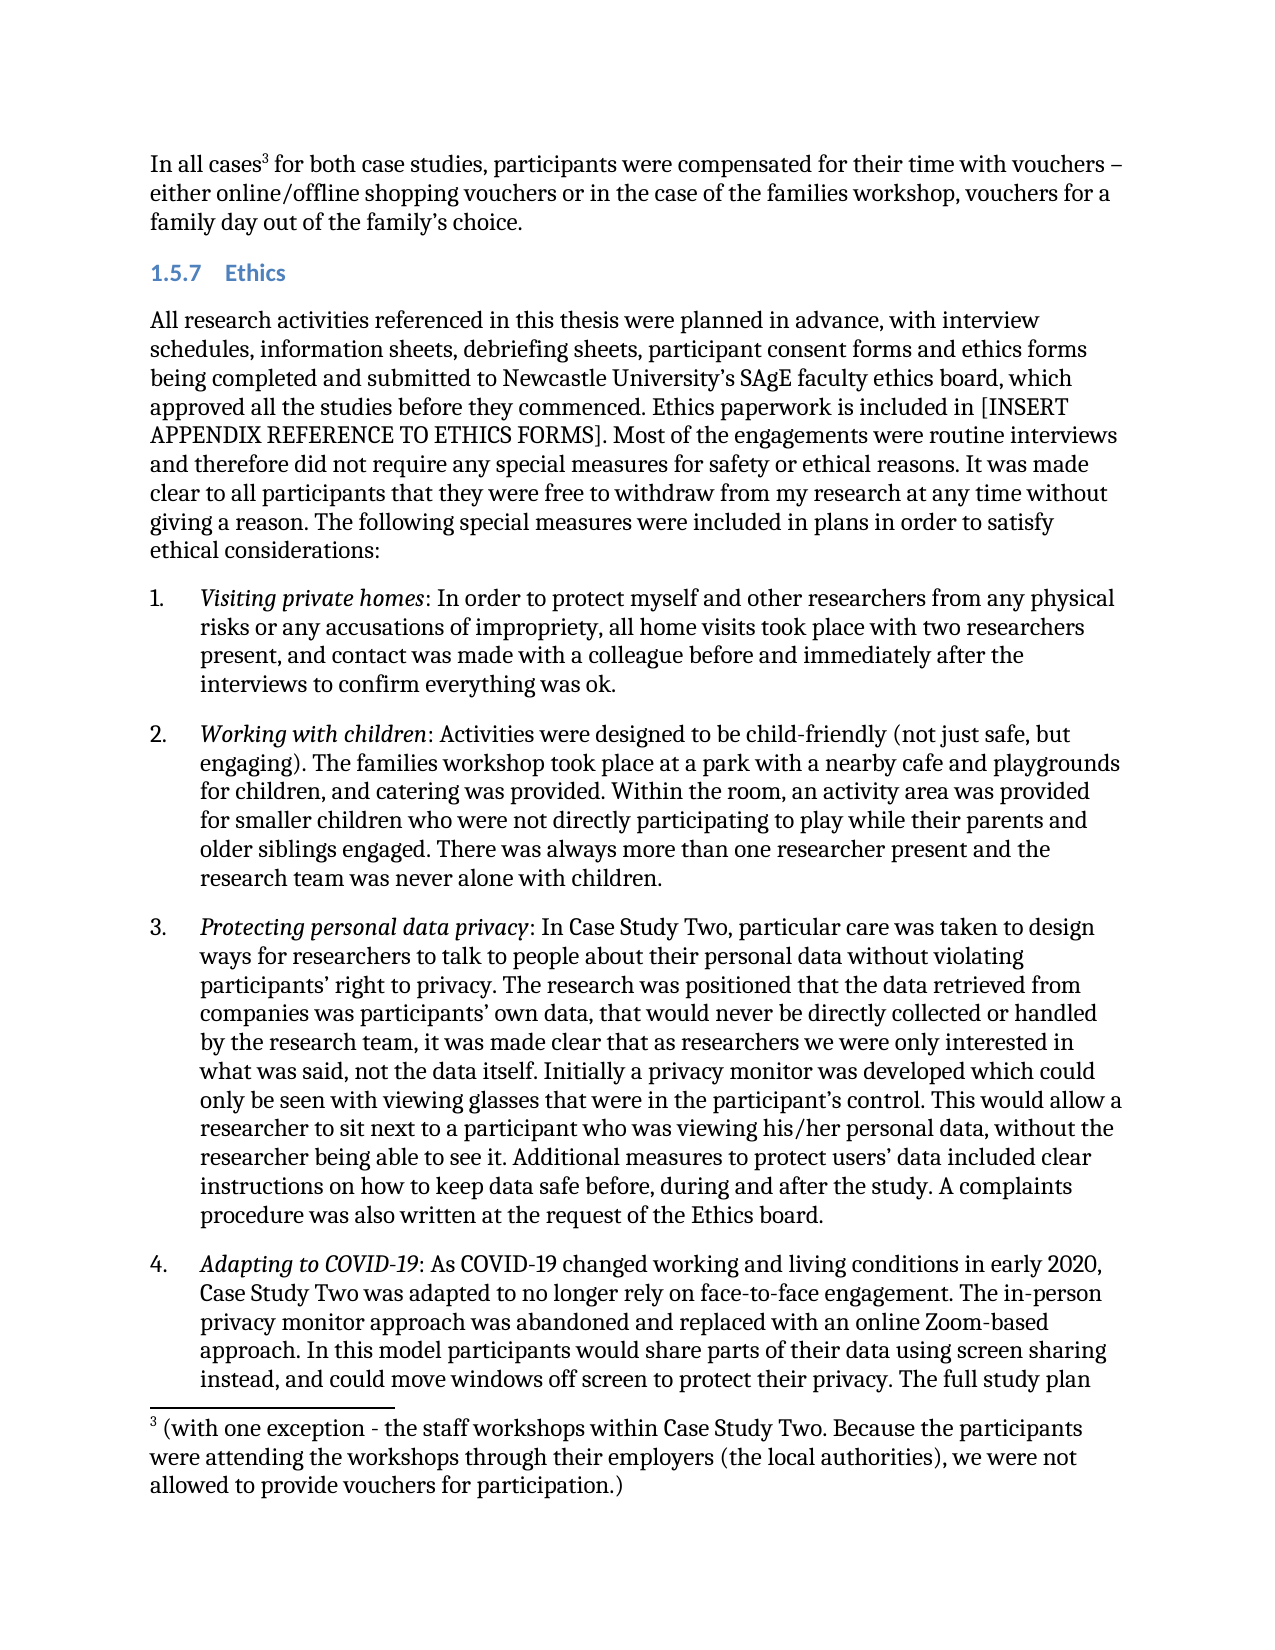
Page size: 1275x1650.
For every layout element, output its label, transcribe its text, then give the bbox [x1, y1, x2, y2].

text All research activities referenced in this thesis were planned in advance, with interview schedules, information sheets, debriefing sheets, participant consent forms and ethics forms being completed and submitted to Newcastle University’s SAgE faculty ethics board, which approved all the studies before they commenced. Ethics paperwork is included in [INSERT APPENDIX REFERENCE TO ETHICS FORMS]. Most of the engagements were routine interviews and therefore did not require any special measures for safety or ethical reasons. It was made clear to all participants that they were free to withdraw from my research at any time without giving a reason. The following special measures were included in plans in order to satisfy ethical considerations: [150, 306, 1125, 565]
subtitle 1.5.7 Ethics [150, 257, 1125, 288]
list Working with children: Activities were designed to be child-friendly (not just safe, but engaging). The families workshop took place at a park with a nearby cafe and playgrounds for children, and catering was provided. Within the room, an activity area was provided for smaller children who were not directly participating to play while their parents and older siblings engaged. There was always more than one researcher present and the research team was never alone with children. [150, 720, 1125, 892]
text In all cases for both case studies, participants were compensated for their time with vouchers – either online/offline shopping vouchers or in the case of the families workshop, vouchers for a family day out of the family’s choice. [150, 150, 1125, 236]
list Visiting private homes: In order to protect myself and other researchers from any physical risks or any accusations of impropriety, all home visits took place with two researchers present, and contact was made with a colleague before and immediately after the interviews to confirm everything was ok. [150, 584, 1125, 699]
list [150, 1250, 1125, 1394]
list Protecting personal data privacy: In Case Study Two, particular care was taken to design ways for researchers to talk to people about their personal data without violating participants’ right to privacy. The research was positioned that the data retrieved from companies was participants’ own data, that would never be directly collected or handled by the research team, it was made clear that as researchers we were only interested in what was said, not the data itself. Initially a privacy monitor was developed which could only be seen with viewing glasses that were in the participant’s control. This would allow a researcher to sit next to a participant who was viewing his/her personal data, without the researcher being able to see it. Additional measures to protect users’ data included clear instructions on how to keep data safe before, during and after the study. A complaints procedure was also written at the request of the Ethics board. [150, 913, 1125, 1229]
